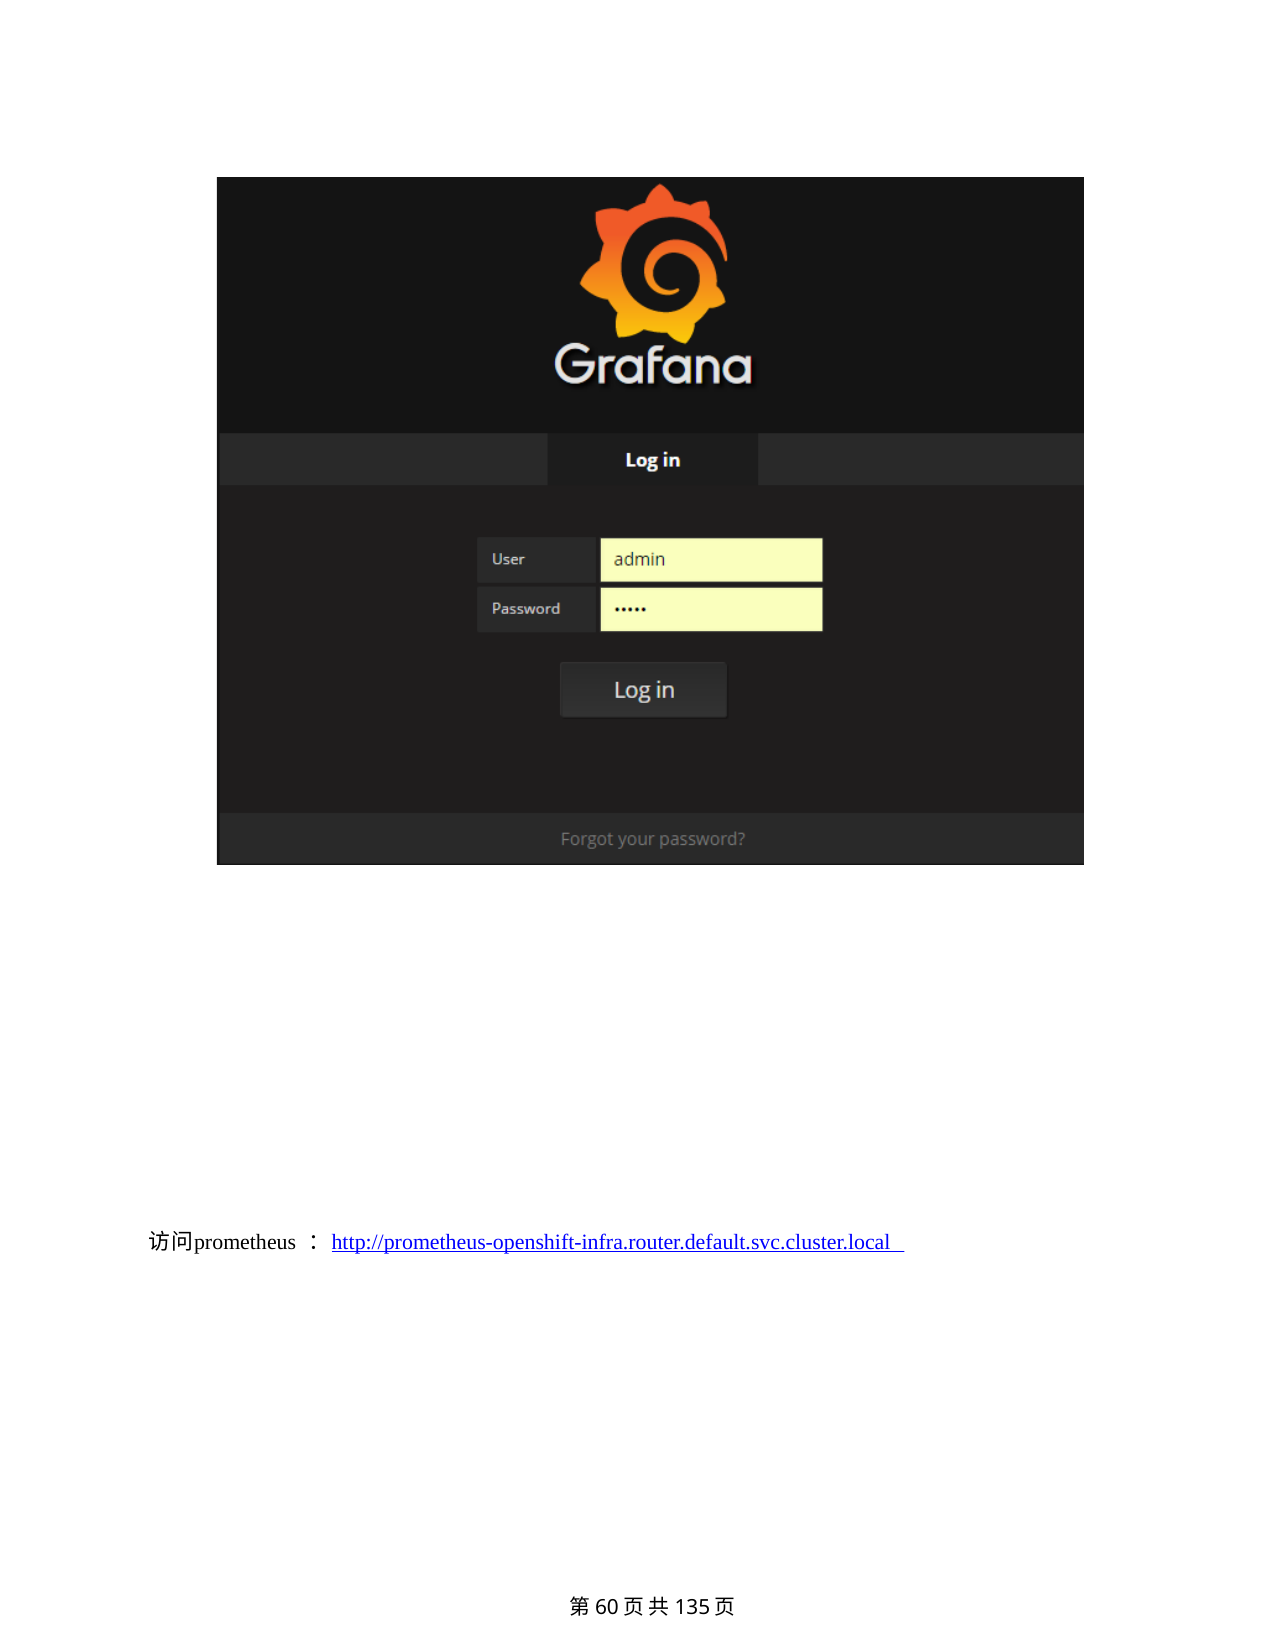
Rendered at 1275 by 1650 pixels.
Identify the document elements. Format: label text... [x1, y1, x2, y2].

text 访问prometheus：http://prometheus-openshift-infra.router.default.svc.cluster.local [148, 1221, 1156, 1259]
picture [216, 177, 1084, 865]
